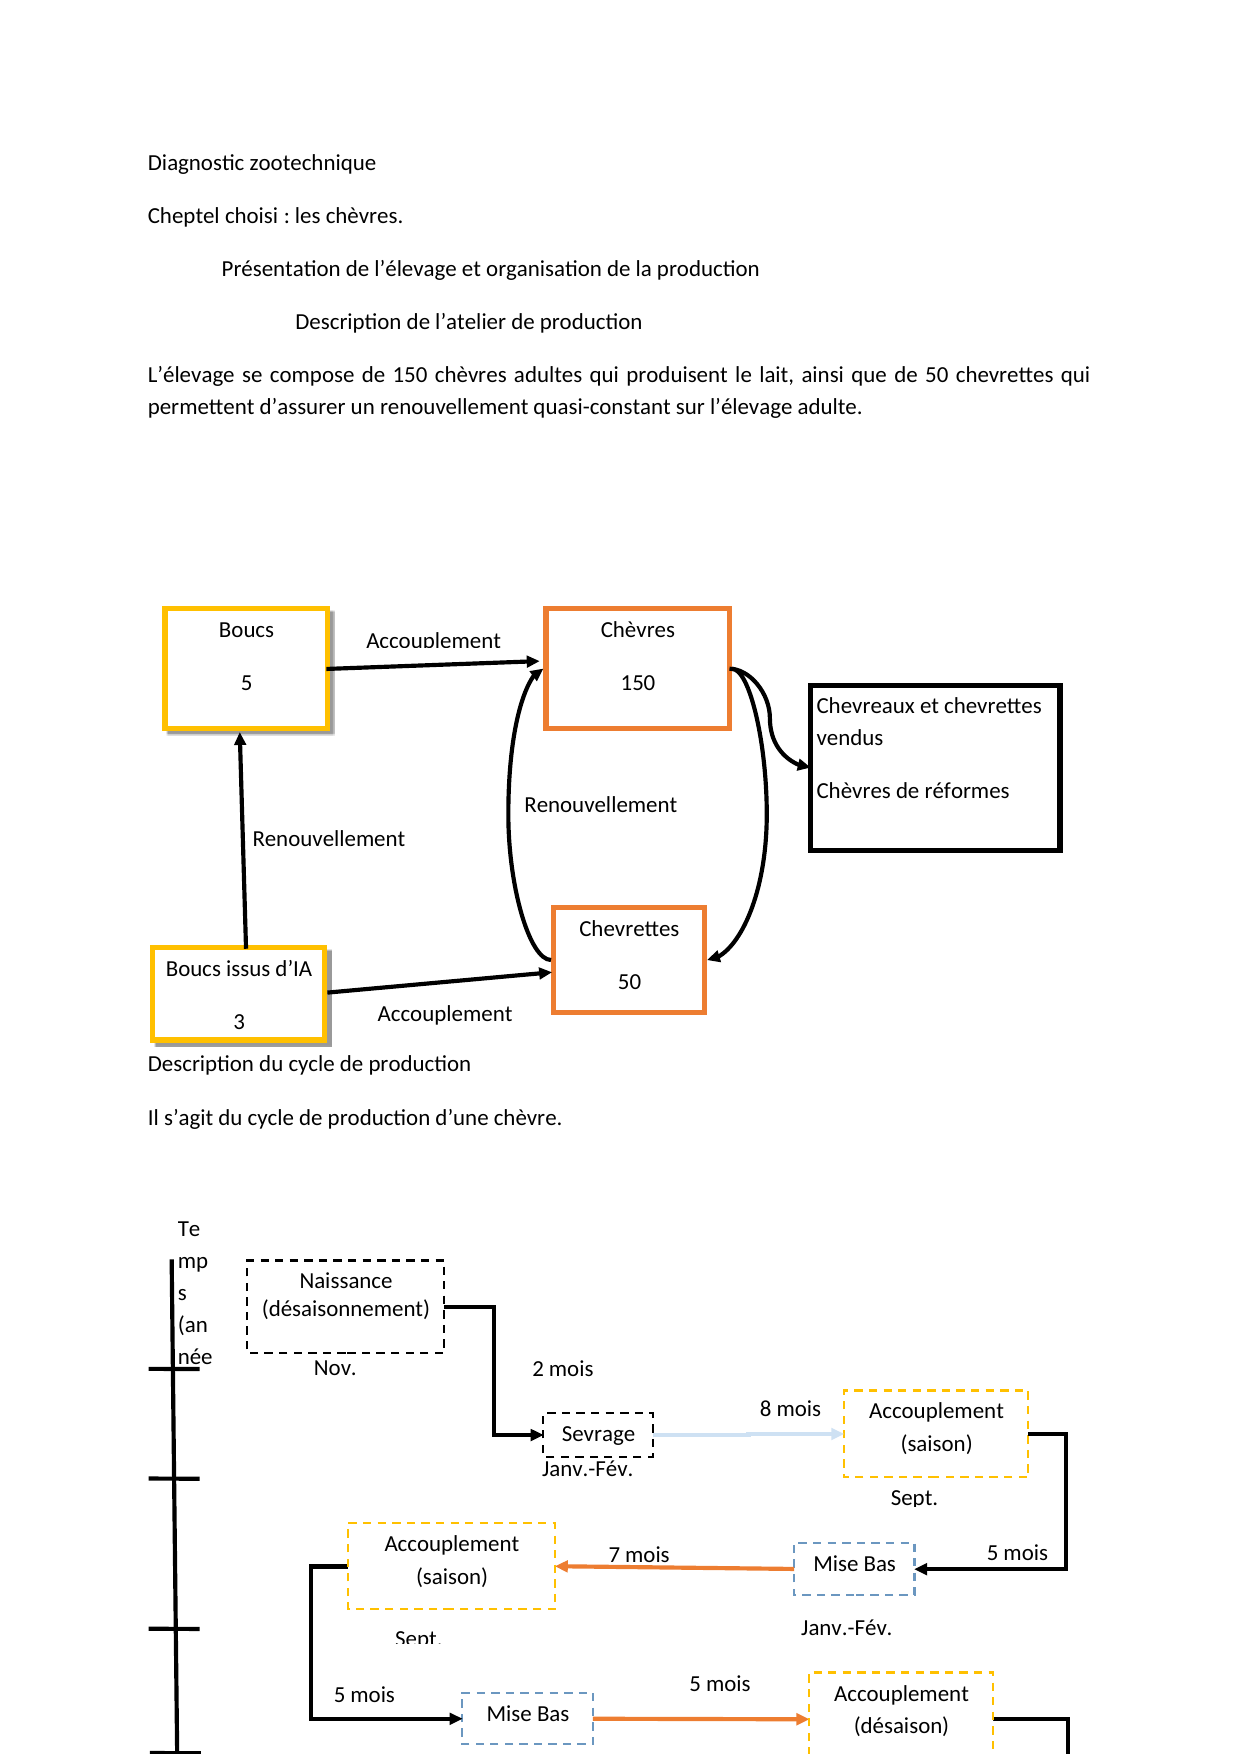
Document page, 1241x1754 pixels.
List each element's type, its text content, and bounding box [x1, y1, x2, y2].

text Description de l’atelier de production [148, 307, 1093, 335]
text Diagnostic zootechnique [148, 148, 1093, 176]
text Il s’agit du cycle de production d’une chèvre. [148, 1103, 1093, 1131]
text Description du cycle de production [148, 604, 1093, 1078]
text Cheptel choisi : les chèvres. [148, 201, 1093, 229]
text Présentation de l’élevage et organisation de la production [148, 254, 1093, 282]
text L’élevage se compose de 150 chèvres adultes qui produisent le lait, ainsi que de 50 chevrettes qui permettent d’assurer un renouvellement quasi-constant sur l’élevage adulte. [148, 360, 1093, 420]
